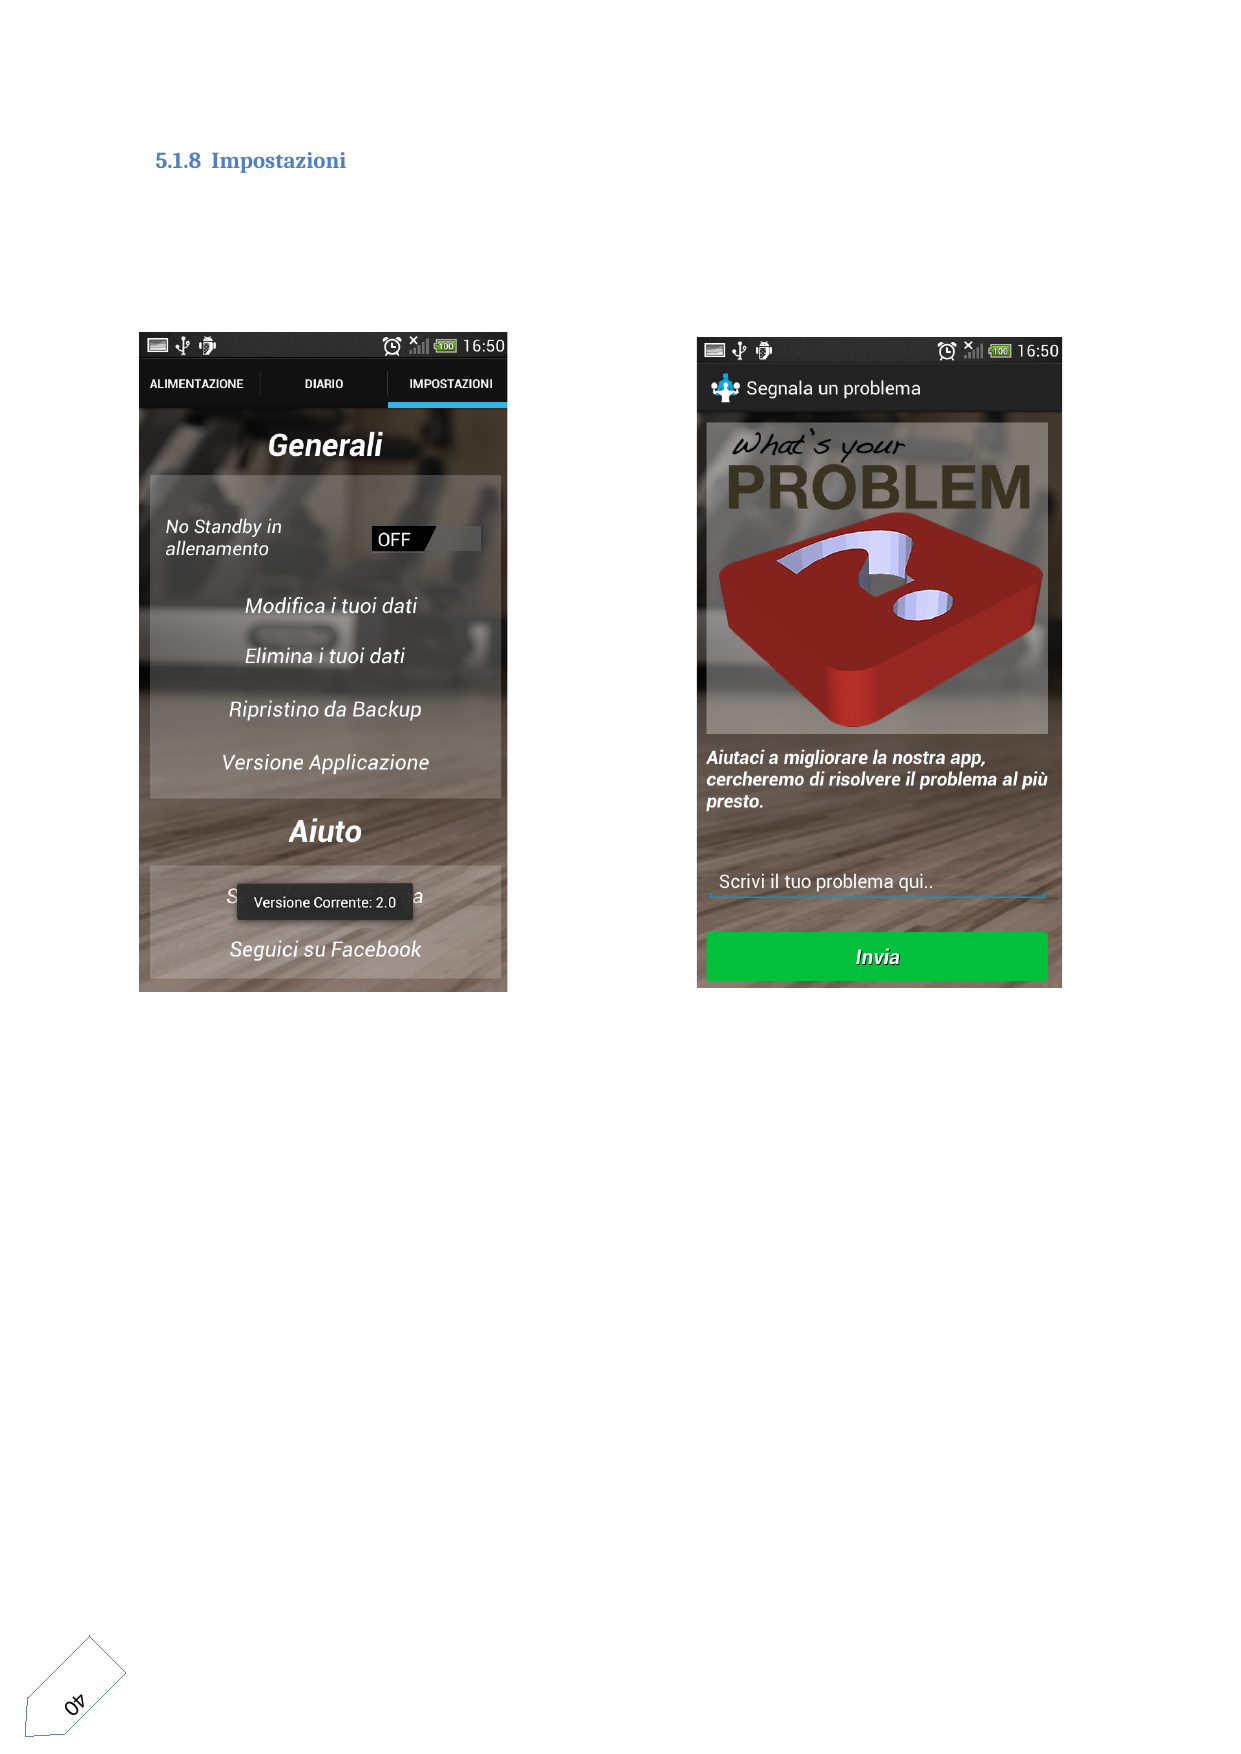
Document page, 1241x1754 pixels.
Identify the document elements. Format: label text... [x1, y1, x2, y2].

subtitle 5.1.8 Impostazioni [118, 148, 1122, 174]
picture [696, 337, 1063, 987]
picture [139, 332, 508, 992]
